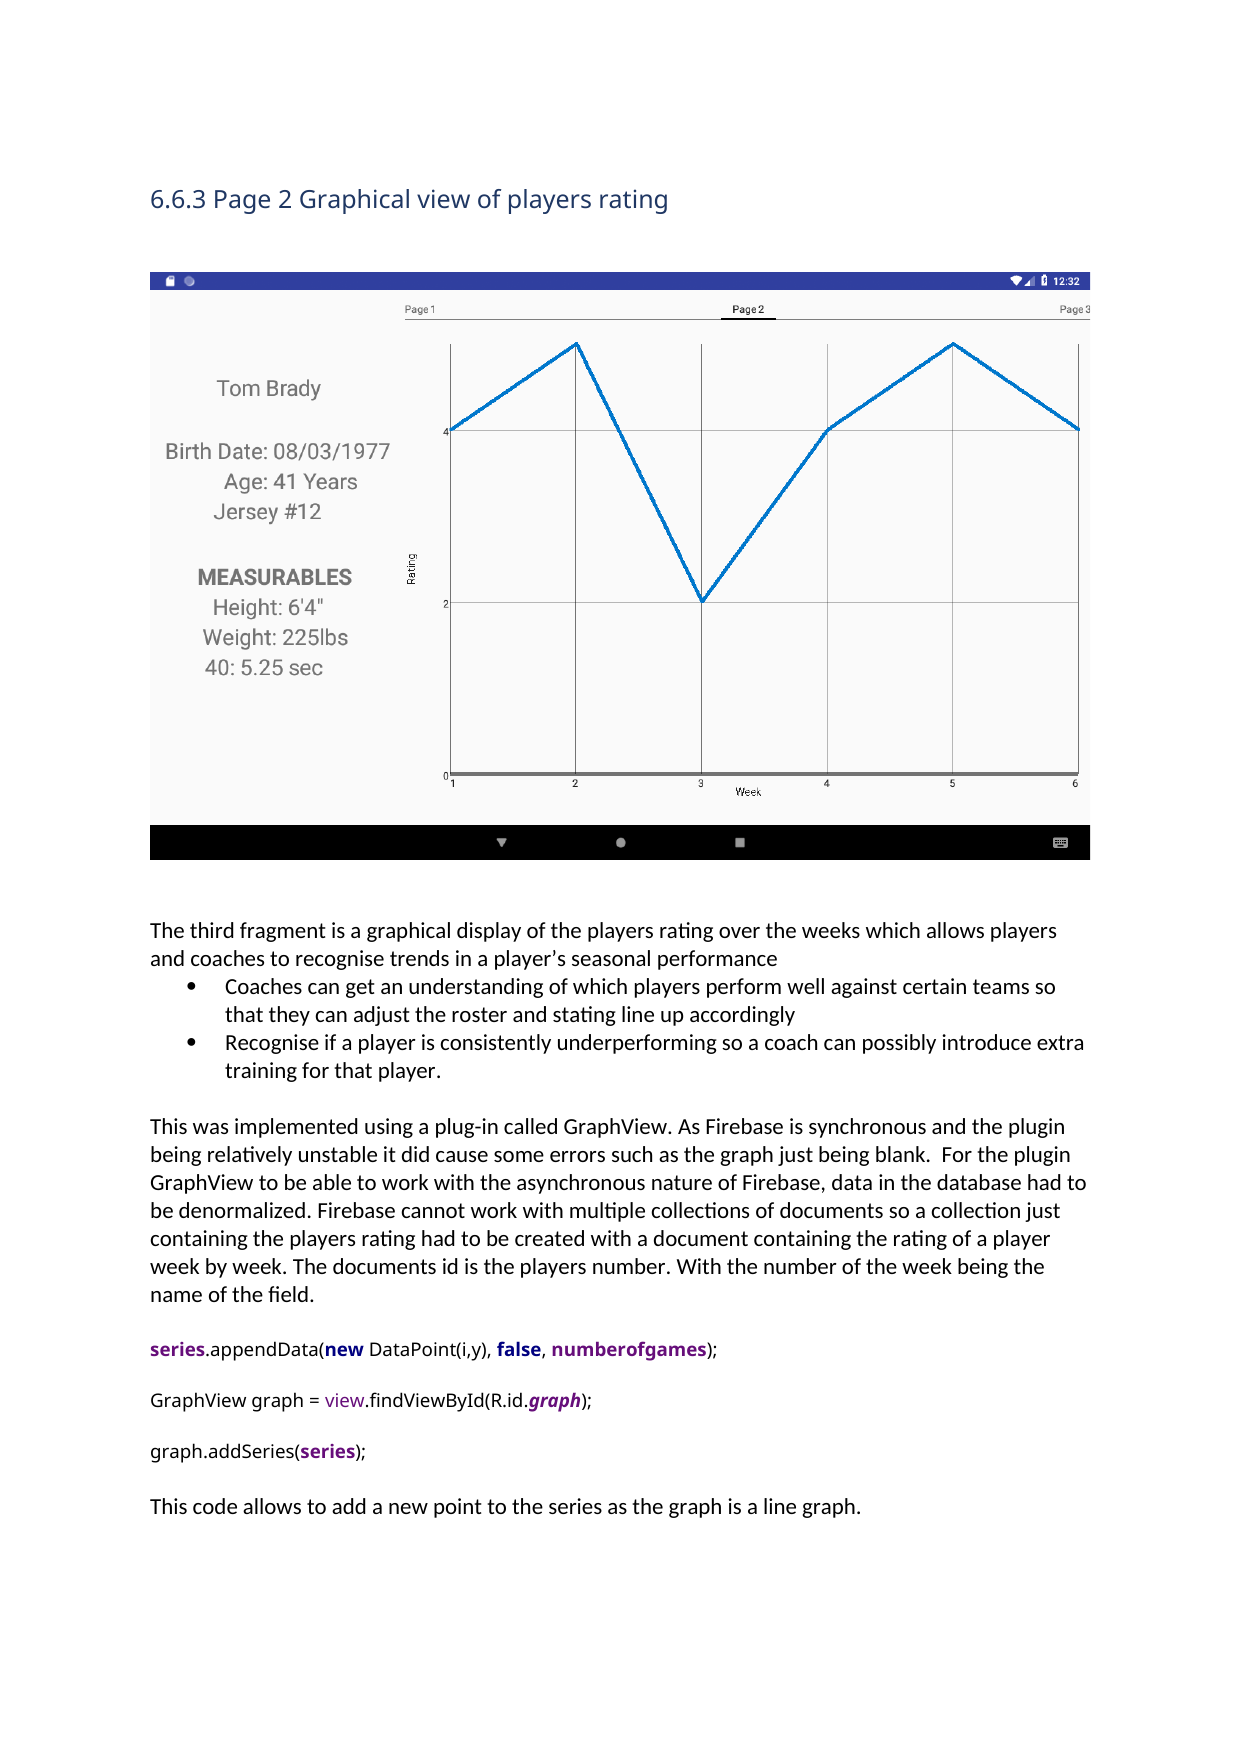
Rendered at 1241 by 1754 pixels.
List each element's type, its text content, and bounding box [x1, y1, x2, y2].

list Recognise if a player is consistently underperforming so a coach can possibly introduce extra training for that player. [187, 1028, 1090, 1084]
list Coaches can get an understanding of which players perform well against certain teams so that they can adjust the roster and stating line up accordingly [187, 972, 1090, 1028]
text This code allows to add a new point to the series as the graph is a line graph. [150, 1492, 1090, 1520]
text This was implemented using a plug-in called GraphView. As Firebase is synchronous and the plugin being relatively unstable it did cause some errors such as the graph just being blank. For the plugin GraphView to be able to work with the asynchronous nature of Firebase, data in the database had to be denormalized. Firebase cannot work with multiple collections of documents so a collection just containing the players rating had to be created with a document containing the rating of a player week by week. The documents id is the players number. With the number of the week being the name of the field. [150, 1112, 1090, 1308]
picture [150, 272, 1091, 860]
subtitle 6.6.3 Page 2 Graphical view of players rating [150, 182, 1090, 216]
text The third fragment is a graphical display of the players rating over the weeks which allows players and coaches to recognise trends in a player’s seasonal performance [150, 916, 1090, 972]
text series.appendData(new DataPoint(i,y), false, numberofgames); GraphView graph = view.findViewById(R.id.graph); graph.addSeries(series); [150, 1336, 1090, 1464]
